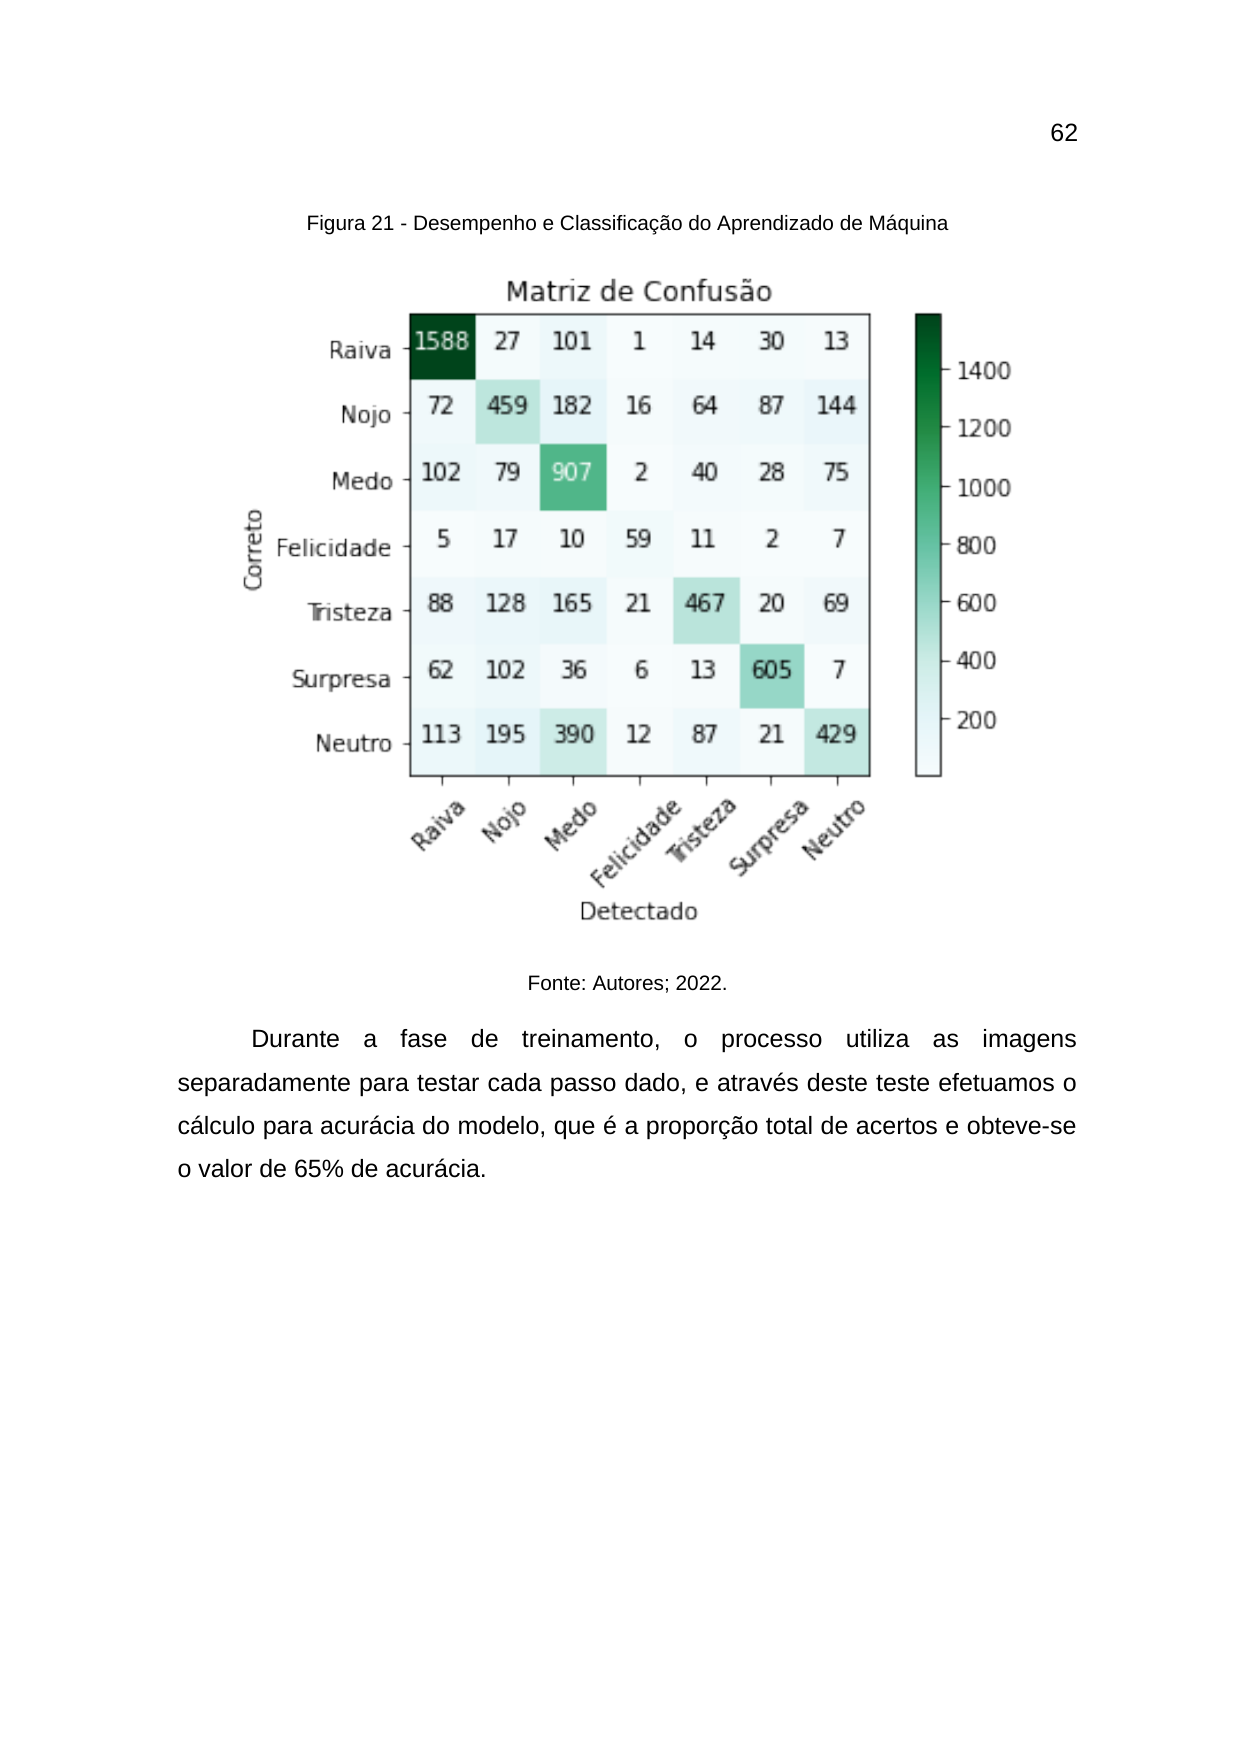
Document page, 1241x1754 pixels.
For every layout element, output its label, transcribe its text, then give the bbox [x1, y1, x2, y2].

text Durante a fase de treinamento, o processo utiliza as imagens separadamente para testar cada passo dado, e através deste teste efetuamos o cálculo para acurácia do modelo, que é a proporção total de acertos e obteve-se o valor de 65% de acurácia. [177, 1024, 1078, 1182]
text Fonte: Autores; 2022. [177, 971, 1078, 995]
picture [228, 264, 1028, 939]
text Figura 21 - Desempenho e Classificação do Aprendizado de Máquina [177, 211, 1078, 234]
